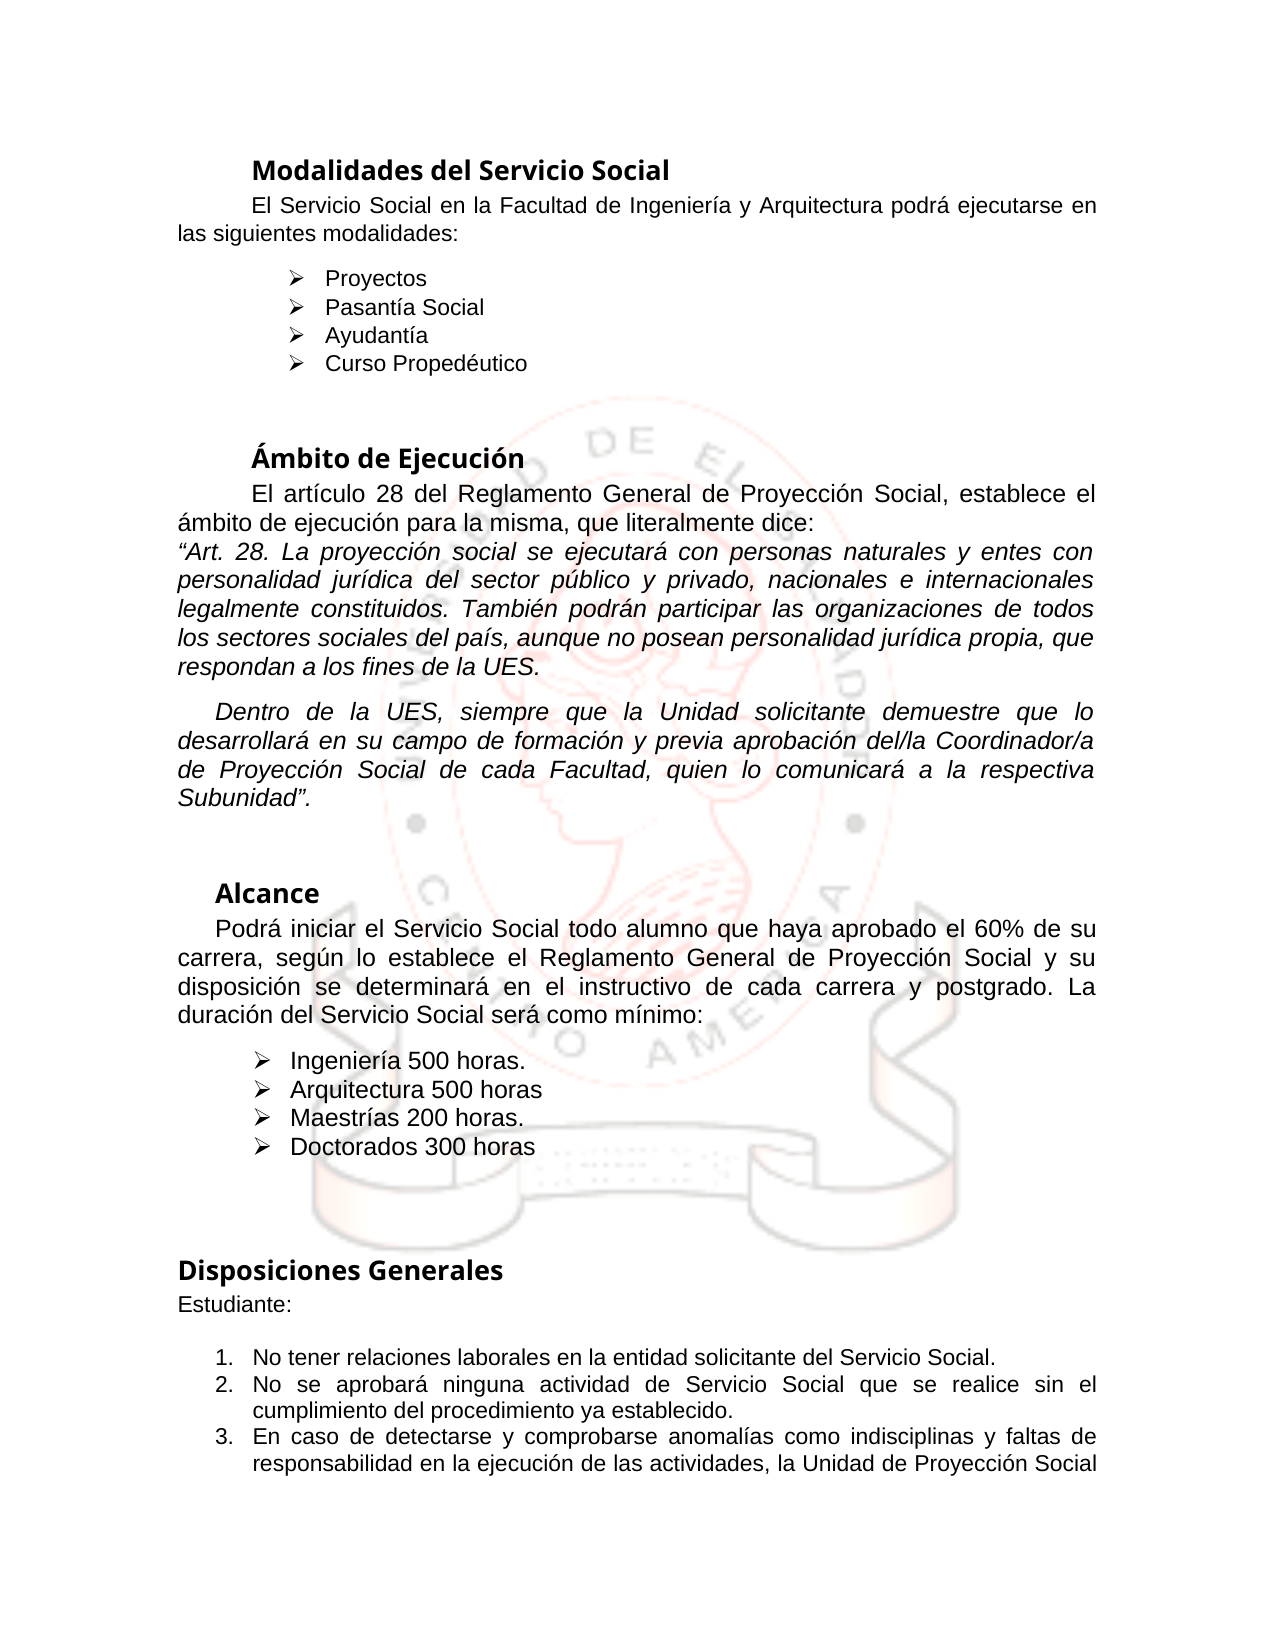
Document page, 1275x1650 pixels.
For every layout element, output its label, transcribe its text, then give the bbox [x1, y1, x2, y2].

subtitle Ámbito de Ejecución [177, 439, 1098, 476]
list No tener relaciones laborales en la entidad solicitante del Servicio Social. [215, 1344, 1098, 1371]
text “Art. 28. La proyección social se ejecutará con personas naturales y entes con personalidad jurídica del sector público y privado, nacionales e internacionales legalmente constituidos. También podrán participar las organizaciones de todos los sectores sociales del país, aunque no posean personalidad jurídica propia, que respondan a los fines de la UES. [177, 537, 1098, 681]
subtitle Disposiciones Generales [177, 1252, 1098, 1288]
list Maestrías 200 horas. [252, 1103, 1098, 1132]
list Proyectos [287, 265, 1098, 291]
text El Servicio Social en la Facultad de Ingeniería y Arquitectura podrá ejecutarse en las siguientes modalidades: [177, 192, 1098, 246]
list Pasantía Social [287, 293, 1098, 320]
text El artículo 28 del Reglamento General de Proyección Social, establece el ámbito de ejecución para la misma, que literalmente dice: [177, 479, 1098, 537]
text Podrá iniciar el Servicio Social todo alumno que haya aprobado el 60% de su carrera, según lo establece el Reglamento General de Proyección Social y su disposición se determinará en el instructivo de cada carrera y postgrado. La duración del Servicio Social será como mínimo: [177, 914, 1098, 1029]
text Dentro de la UES, siempre que la Unidad solicitante demuestre que lo desarrollará en su campo de formación y previa aprobación del/la Coordinador/a de Proyección Social de cada Facultad, quien lo comunicará a la respectiva Subunidad”. [177, 697, 1098, 812]
list Ingeniería 500 horas. [252, 1046, 1098, 1074]
subtitle Alcance [177, 874, 1098, 911]
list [215, 1423, 1098, 1476]
list Ayudantía [287, 322, 1098, 348]
text Estudiante: [177, 1291, 1098, 1318]
list Arquitectura 500 horas [252, 1074, 1098, 1103]
list Doctorados 300 horas [252, 1132, 1098, 1161]
subtitle Modalidades del Servicio Social [177, 152, 1098, 189]
list No se aprobará ninguna actividad de Servicio Social que se realice sin el cumplimiento del procedimiento ya establecido. [215, 1371, 1098, 1423]
list Curso Propedéutico [287, 350, 1098, 377]
